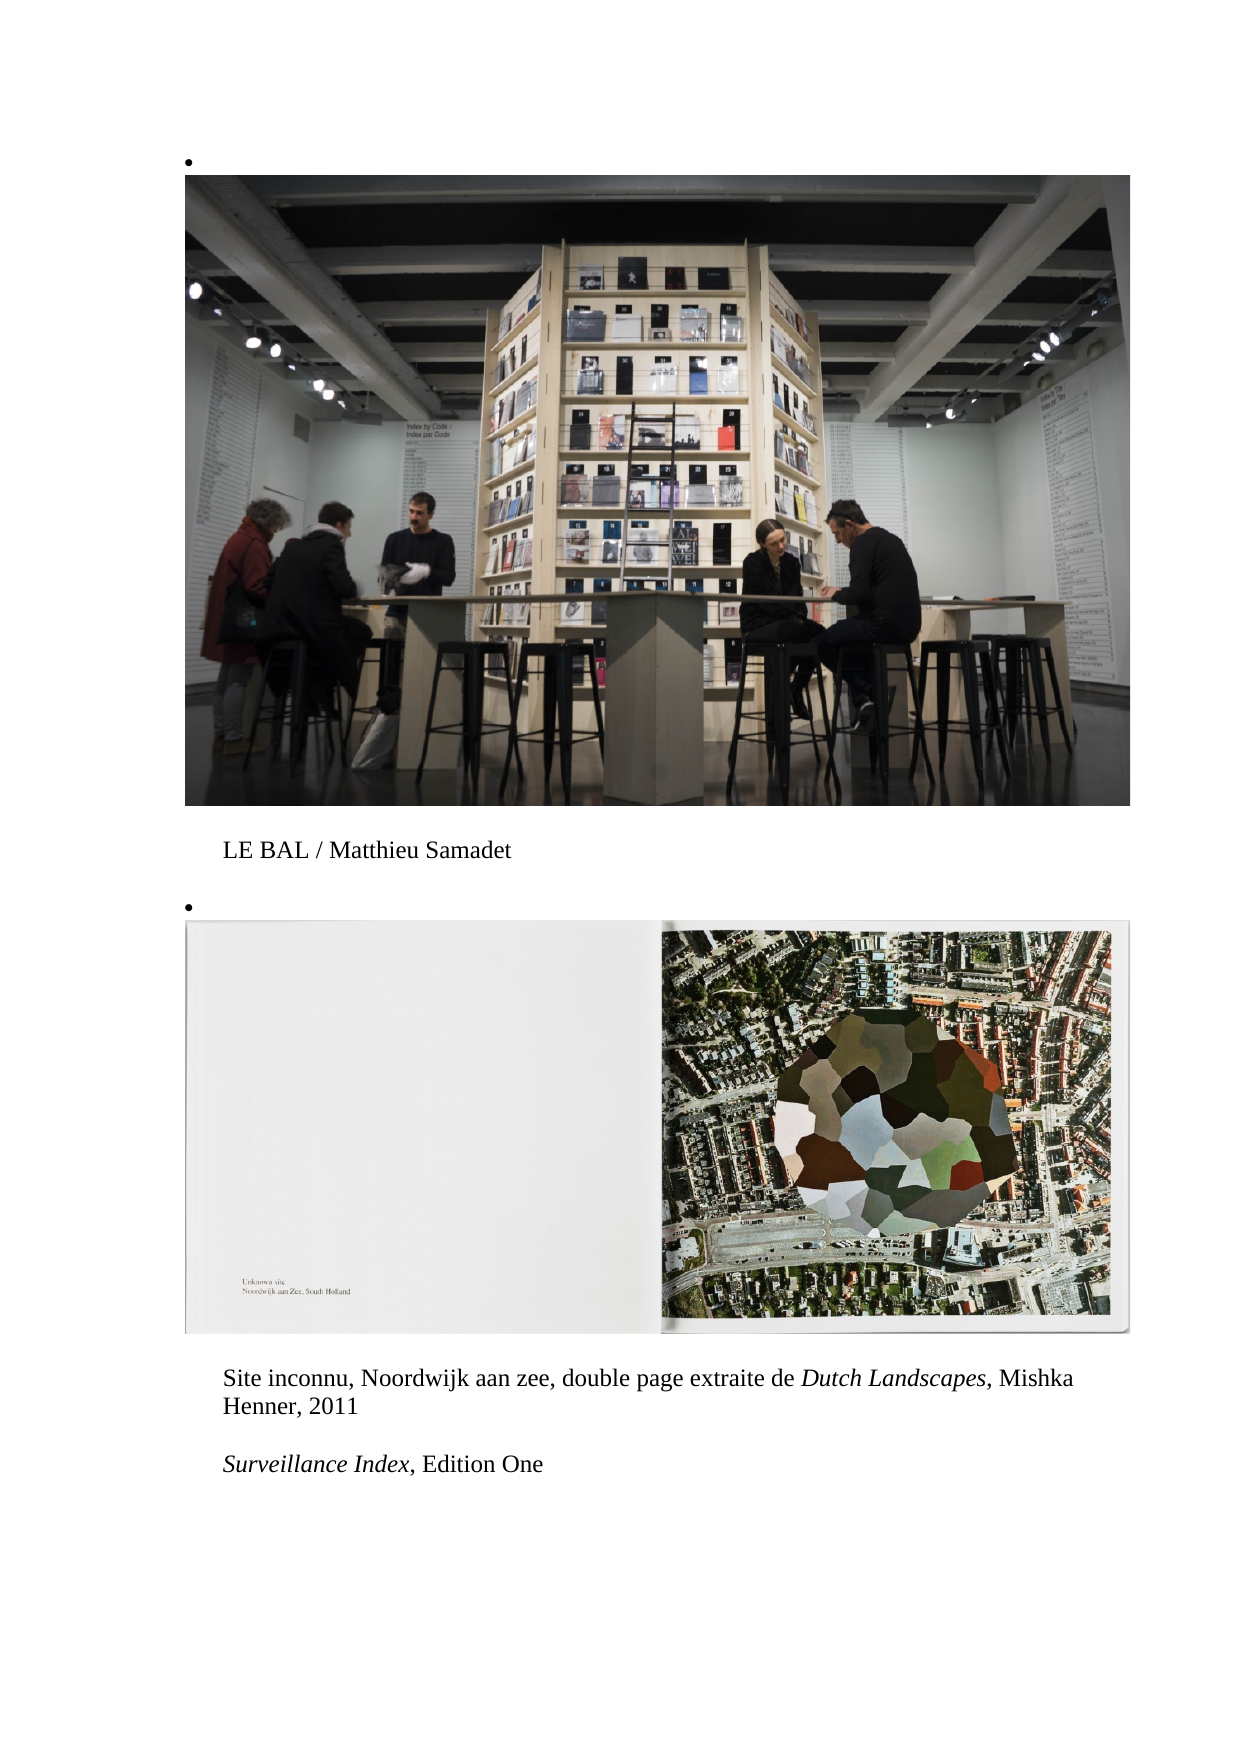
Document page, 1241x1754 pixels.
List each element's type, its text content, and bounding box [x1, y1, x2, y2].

picture [185, 175, 1130, 806]
text Site inconnu, Noordwijk aan zee, double page extraite de Dutch Landscapes, Mishka Henner, 2011 [223, 1363, 1093, 1420]
picture [185, 920, 1130, 1334]
text Surveillance Index, Edition One [223, 1449, 1093, 1478]
text LE BAL / Matthieu Samadet [223, 835, 1093, 863]
